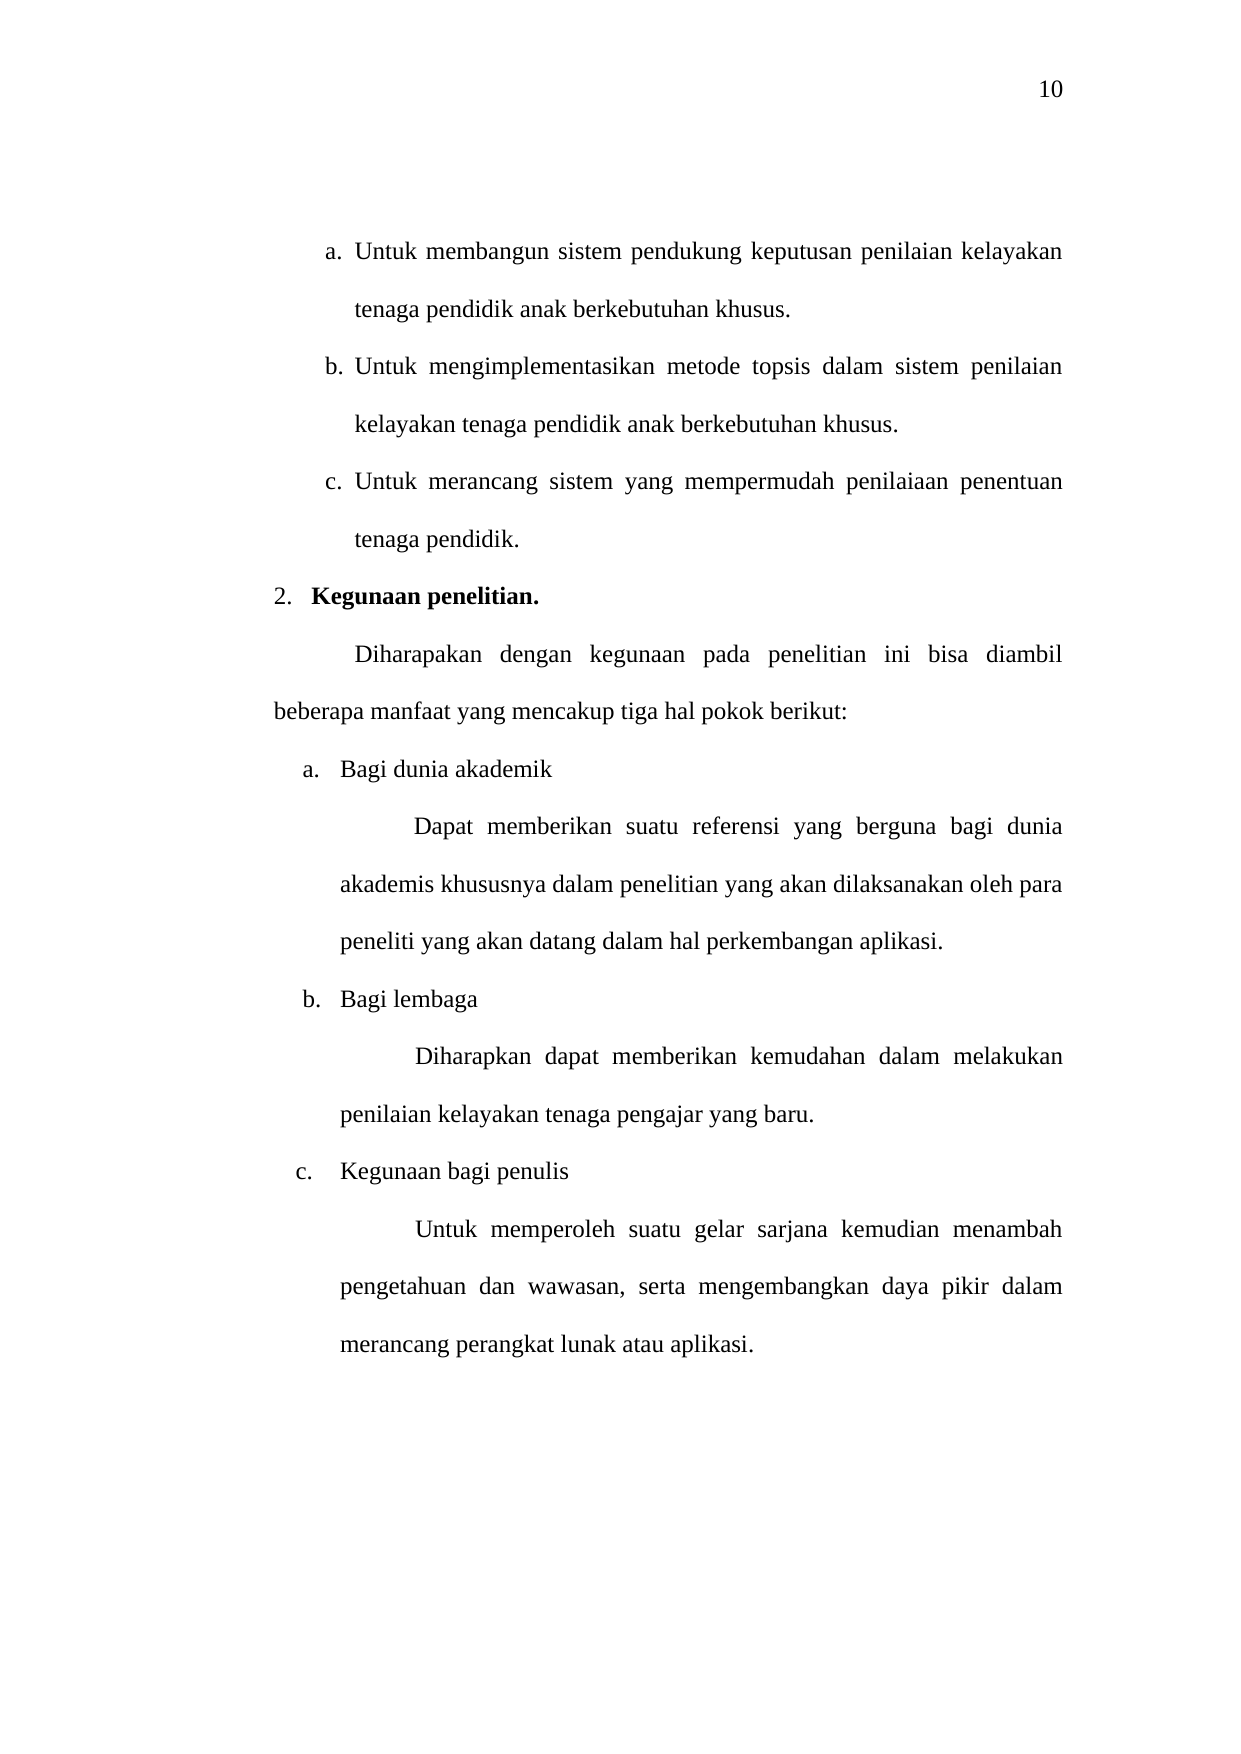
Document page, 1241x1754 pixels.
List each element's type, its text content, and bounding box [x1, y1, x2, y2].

list Untuk merancang sistem yang mempermudah penilaiaan penentuan tenaga pendidik. [325, 466, 1063, 552]
text Untuk memperoleh suatu gelar sarjana kemudian menambah pengetahuan dan wawasan, serta mengembangkan daya pikir dalam merancang perangkat lunak atau aplikasi. [340, 1214, 1063, 1357]
list Untuk mengimplementasikan metode topsis dalam sistem penilaian kelayakan tenaga pendidik anak berkebutuhan khusus. [325, 351, 1063, 437]
list Kegunaan bagi penulis [295, 1156, 1063, 1185]
text Dapat memberikan suatu referensi yang berguna bagi dunia akademis khususnya dalam penelitian yang akan dilaksanakan oleh para peneliti yang akan datang dalam hal perkembangan aplikasi. [340, 811, 1063, 955]
text Diharapkan dapat memberikan kemudahan dalam melakukan penilaian kelayakan tenaga pengajar yang baru. [340, 1041, 1063, 1127]
list Kegunaan penelitian. [274, 581, 1063, 610]
list Untuk membangun sistem pendukung keputusan penilaian kelayakan tenaga pendidik anak berkebutuhan khusus. [325, 236, 1063, 322]
list Bagi lembaga [302, 984, 1063, 1012]
list Bagi dunia akademik [302, 754, 1063, 782]
text Diharapakan dengan kegunaan pada penelitian ini bisa diambil beberapa manfaat yang mencakup tiga hal pokok berikut: [274, 639, 1063, 725]
